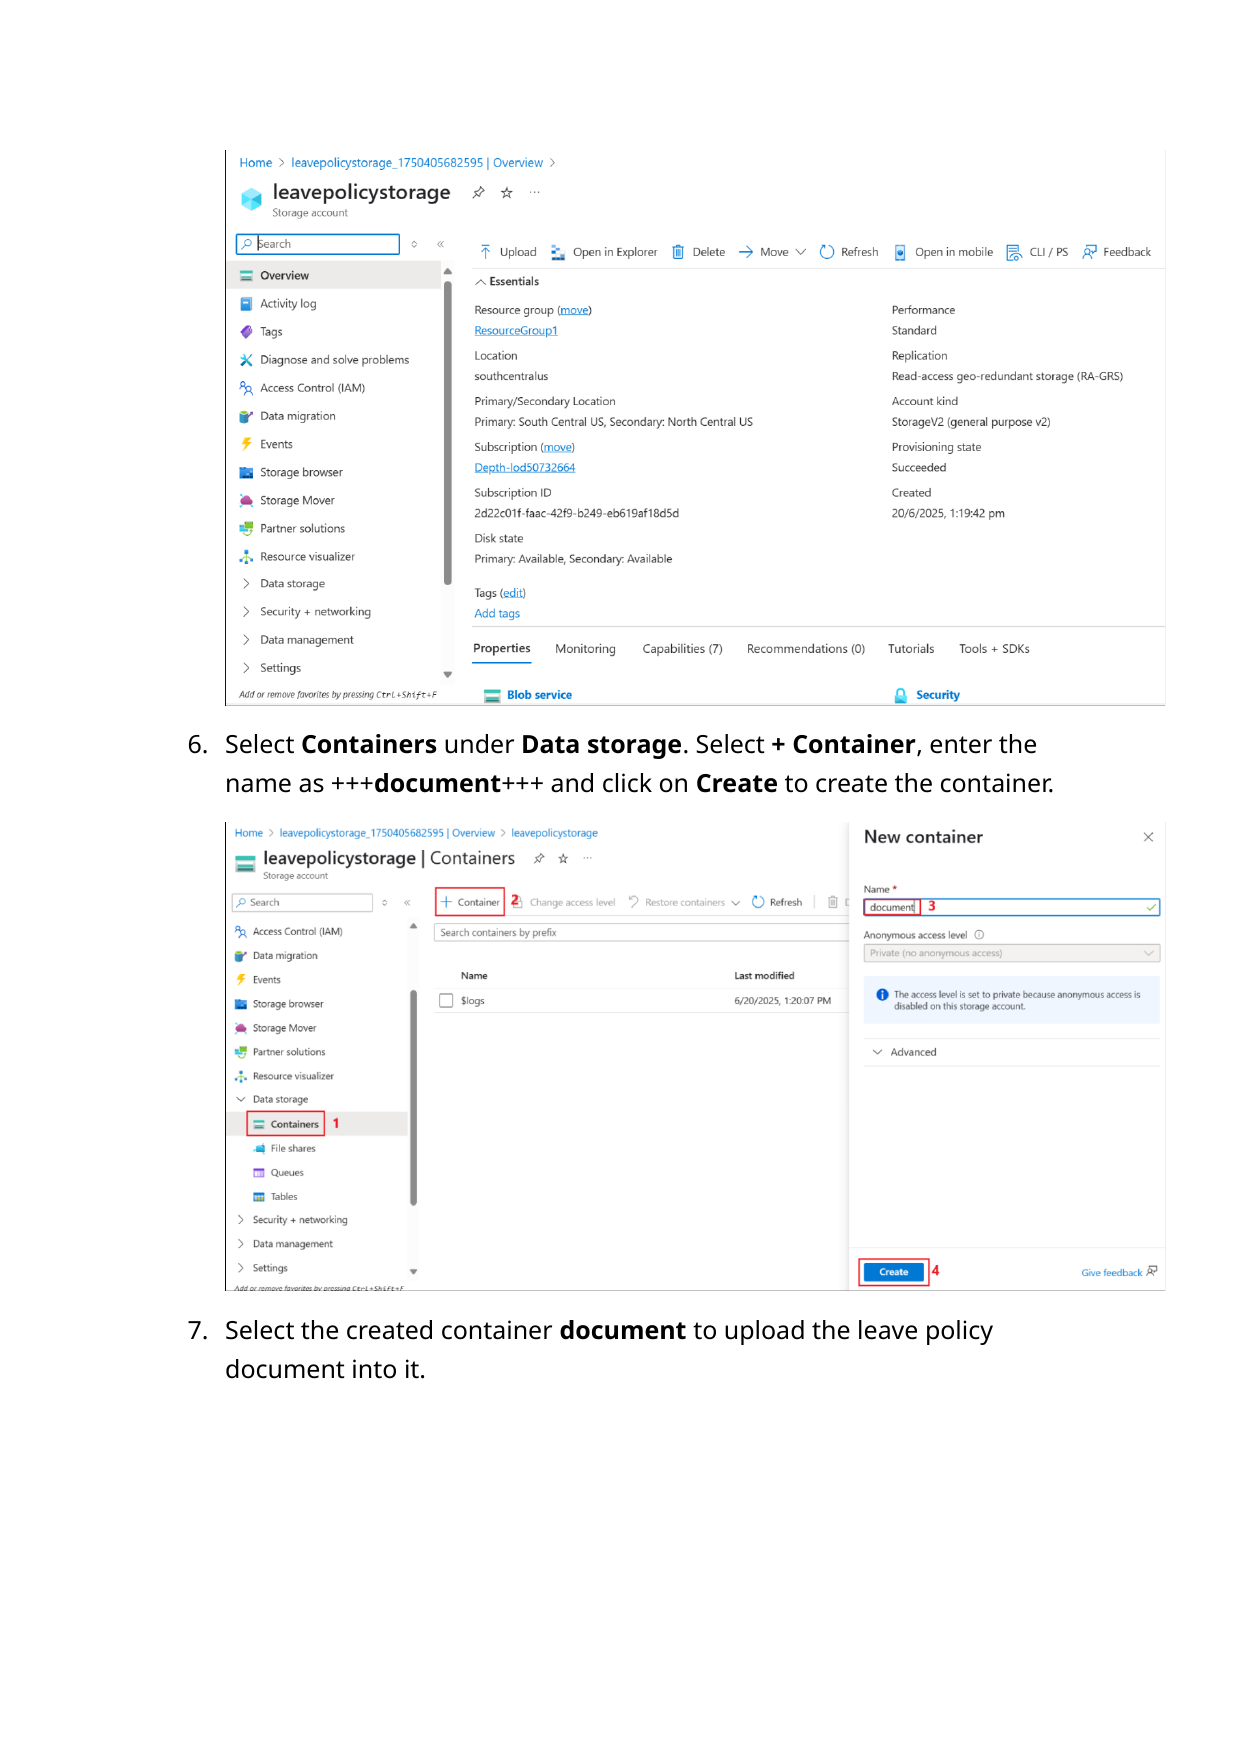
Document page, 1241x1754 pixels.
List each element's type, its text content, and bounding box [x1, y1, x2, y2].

list Select Containers under Data storage. Select + Container, enter the name as +++document+++ and click on Create to create the container. [187, 727, 1090, 800]
picture [225, 150, 1166, 706]
picture [225, 822, 1166, 1291]
list Select the created container document to upload the leave policy document into it. [187, 1312, 1090, 1386]
